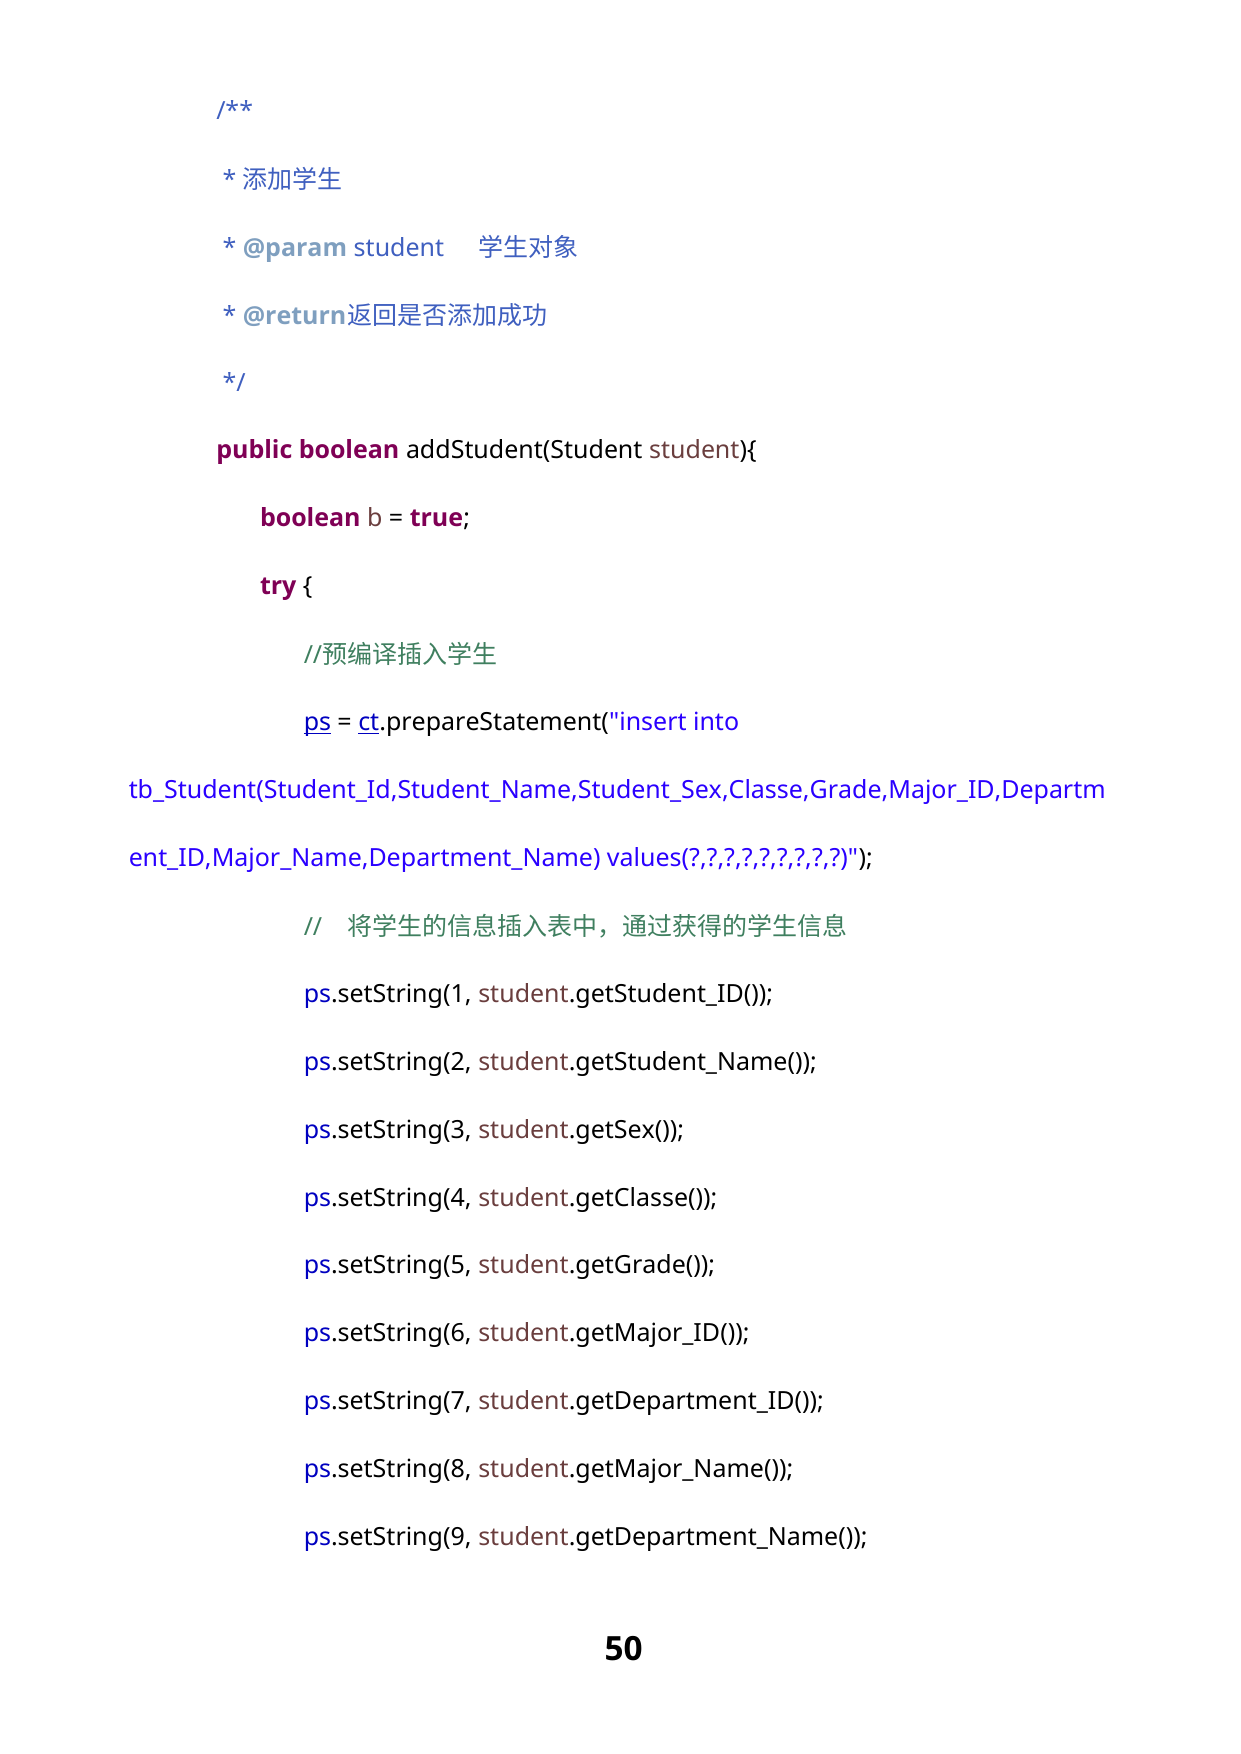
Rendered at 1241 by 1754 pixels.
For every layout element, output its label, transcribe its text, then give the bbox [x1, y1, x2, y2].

text ps.setString(9, student.getDepartment_Name()); [128, 1502, 1118, 1570]
text */ [128, 347, 1118, 415]
text ps.setString(1, student.getStudent_ID()); [128, 959, 1118, 1027]
text ps.setString(4, student.getClasse()); [128, 1162, 1118, 1230]
text ps.setString(6, student.getMajor_ID()); [128, 1298, 1118, 1366]
text // 将学生的信息插入表中，通过获得的学生信息 [128, 891, 1118, 959]
text //预编译插入学生 [128, 619, 1118, 687]
text try { [128, 551, 1118, 619]
text public boolean addStudent(Student student){ [128, 415, 1118, 483]
text * @return 返回是否添加成功 [128, 279, 1118, 347]
text ps.setString(8, student.getMajor_Name()); [128, 1434, 1118, 1502]
text * @param student 学生对象 [128, 212, 1118, 279]
text ps.setString(3, student.getSex()); [128, 1094, 1118, 1162]
text ps.setString(7, student.getDepartment_ID()); [128, 1366, 1118, 1434]
text ps.setString(2, student.getStudent_Name()); [128, 1027, 1118, 1094]
text /** [128, 76, 1118, 144]
text * 添加学生 [128, 144, 1118, 212]
text boolean b = true; [128, 483, 1118, 551]
text ps.setString(5, student.getGrade()); [128, 1230, 1118, 1298]
text ps = ct.prepareStatement("insert into tb_Student(Student_Id,Student_Name,Student_Sex,Classe,Grade,Major_ID,Department_ID,Major_Name,Department_Name) values(?,?,?,?,?,?,?,?,?)"); [128, 687, 1118, 891]
